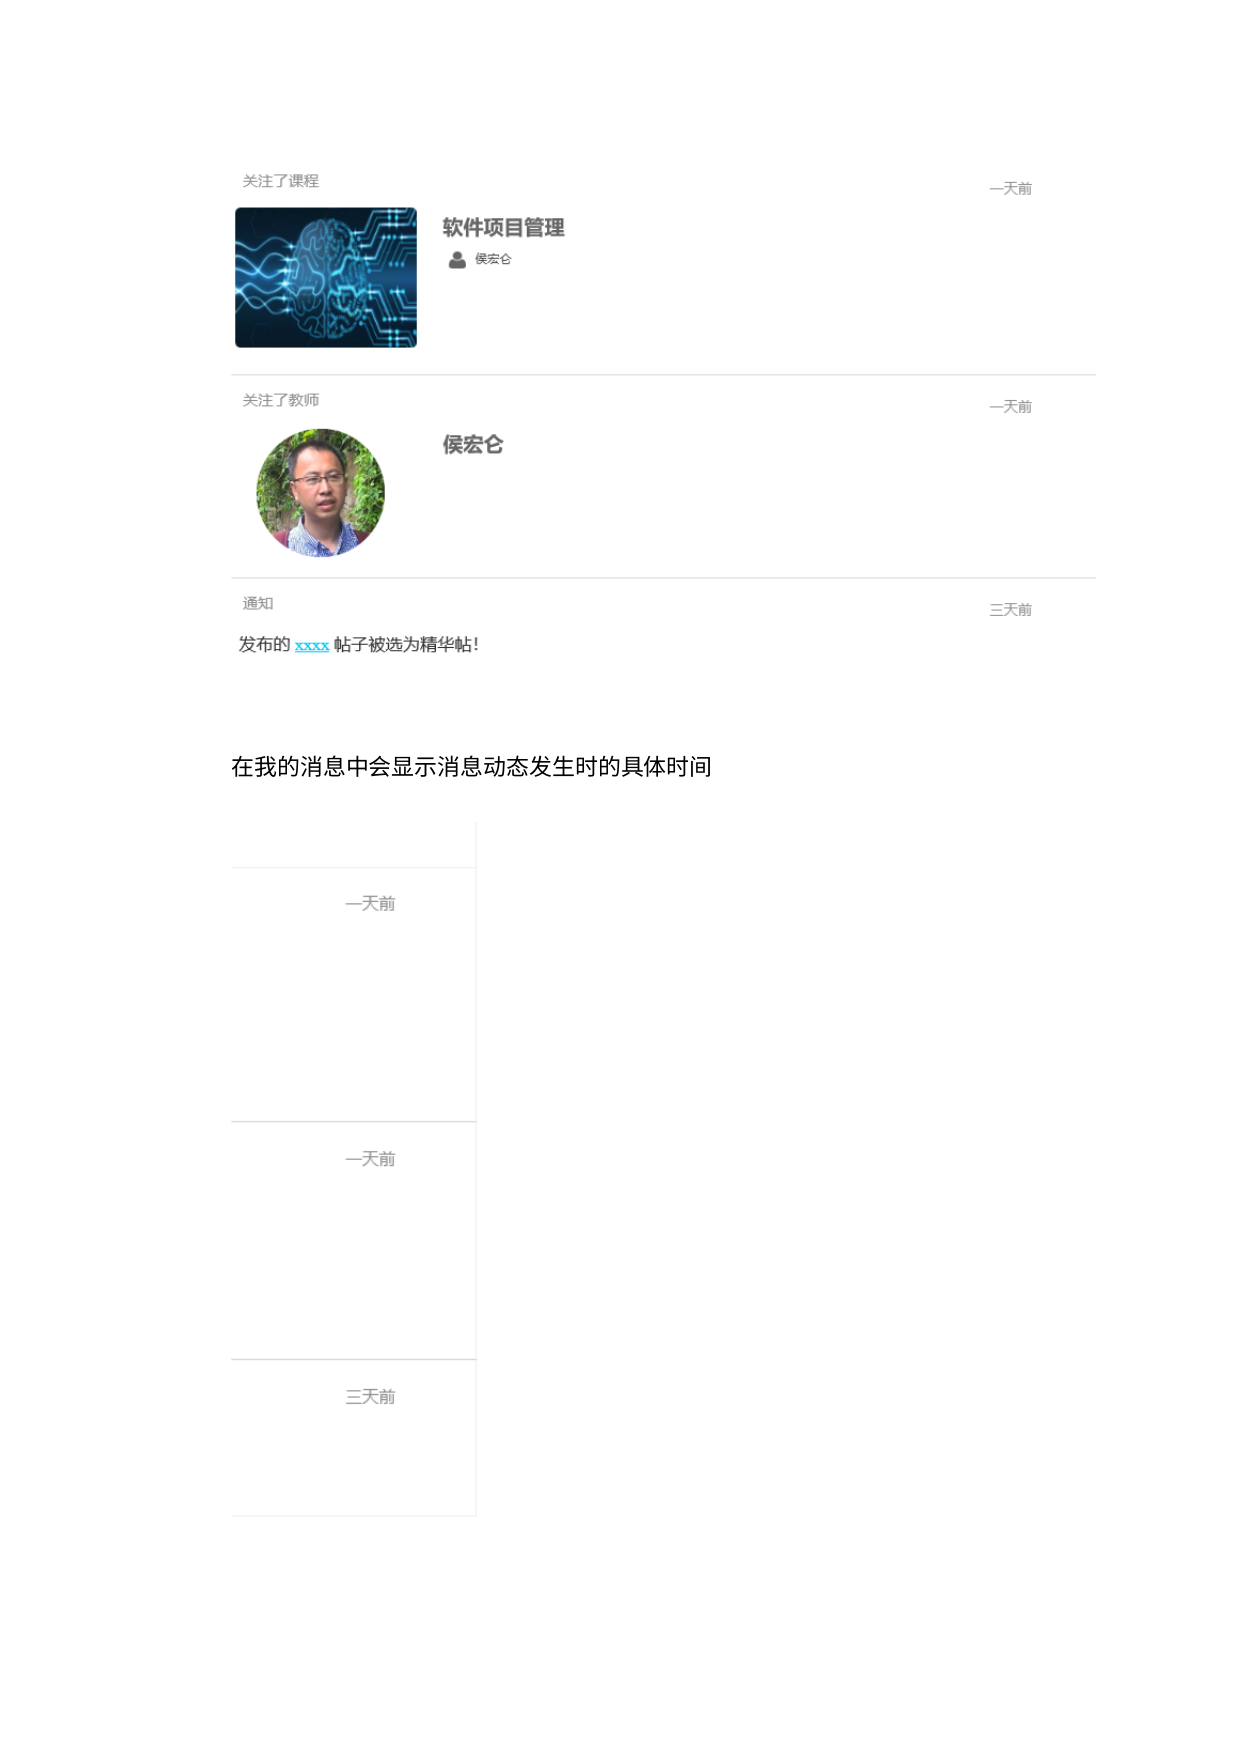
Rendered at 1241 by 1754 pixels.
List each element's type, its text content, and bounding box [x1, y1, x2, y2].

picture [231, 168, 1096, 709]
text 在我的消息中会显示消息动态发生时的具体时间 [187, 733, 1053, 798]
picture [231, 822, 512, 1528]
